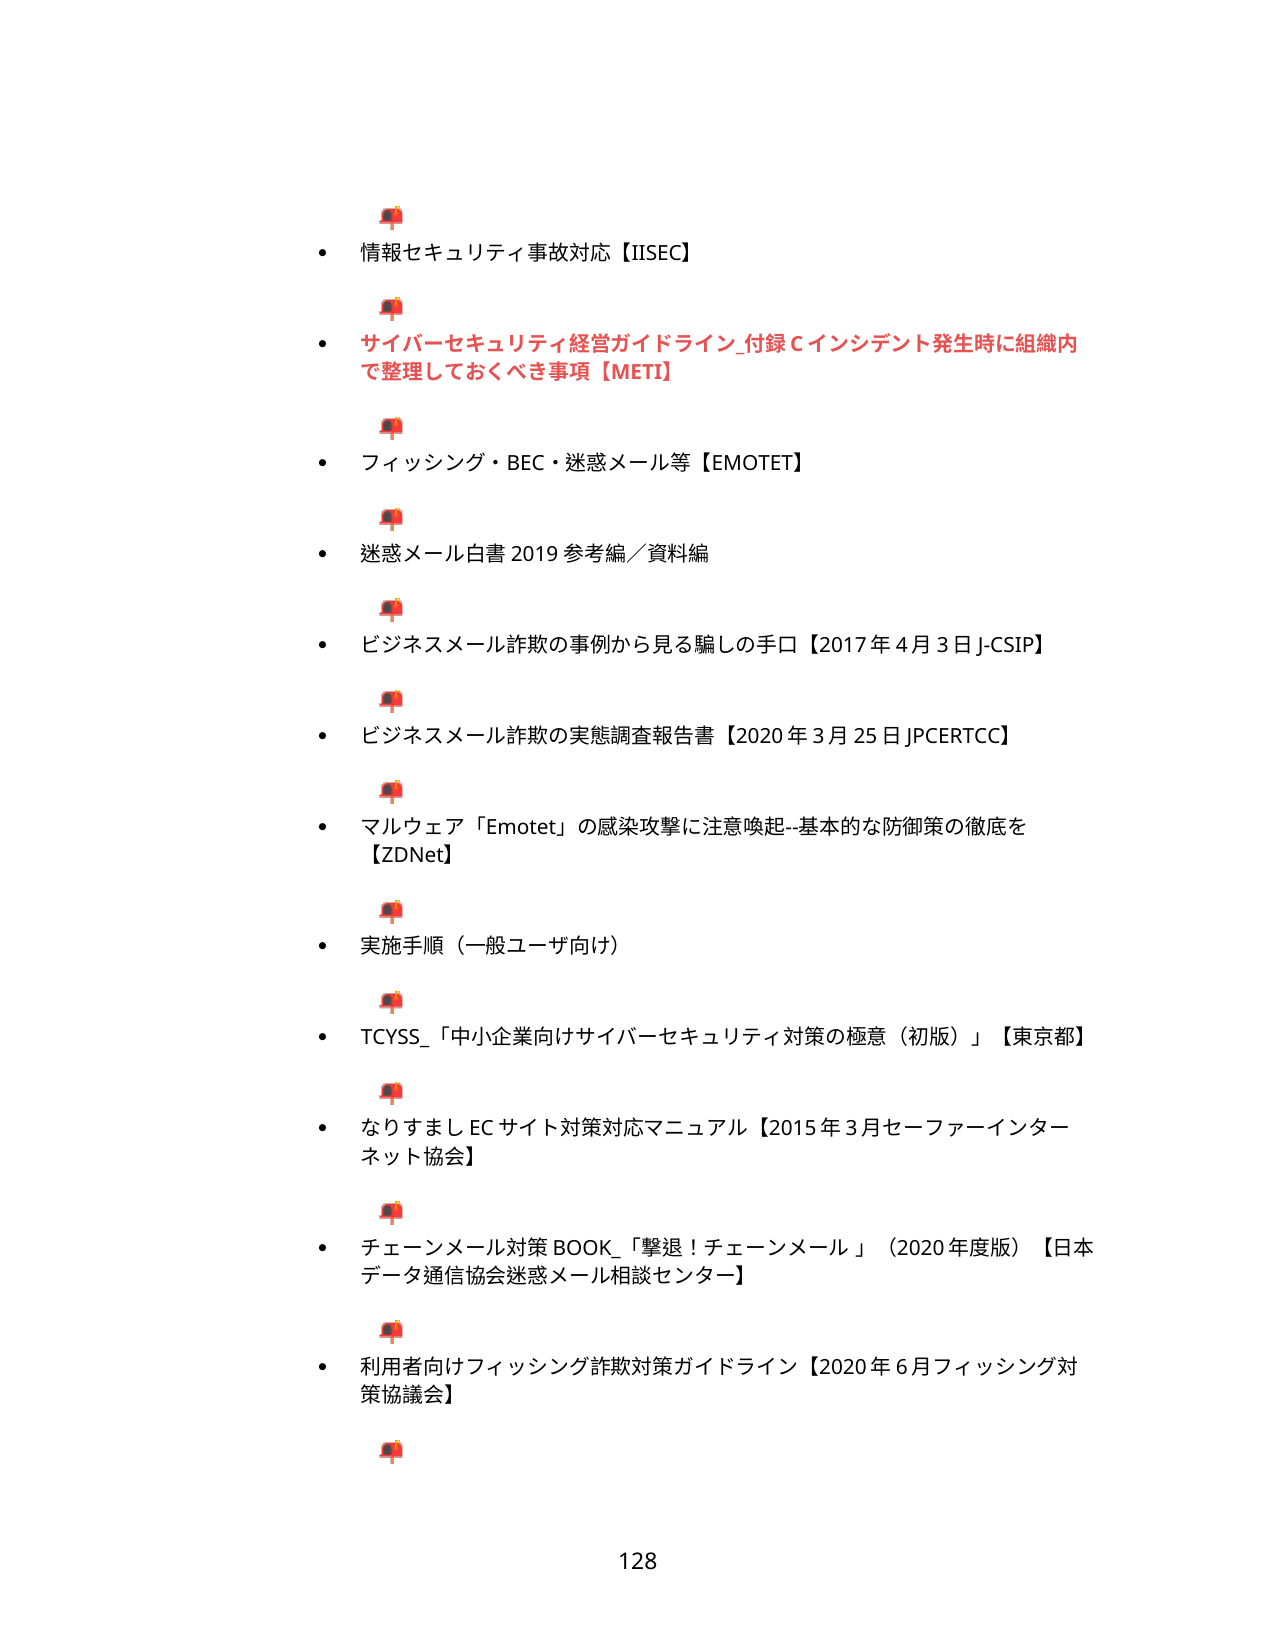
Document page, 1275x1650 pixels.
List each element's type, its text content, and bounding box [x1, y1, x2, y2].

picture [379, 206, 403, 230]
list フィッシング・BEC・迷惑メール等【EMOTET】 [319, 448, 1098, 477]
picture [379, 991, 403, 1014]
list サイバーセキュリティ経営ガイドライン_付録Cインシデント発生時に組織内で整理しておくべき事項【METI】 [319, 329, 1098, 386]
picture [379, 598, 403, 622]
list TCYSS_「中小企業向けサイバーセキュリティ対策の極意（初版）」【東京都】 [319, 1022, 1098, 1051]
list なりすましECサイト対策対応マニュアル【2015年3月セーファーインターネット協会】 [319, 1113, 1098, 1170]
list 情報セキュリティ事故対応【IISEC】 [319, 238, 1098, 266]
picture [379, 1320, 403, 1344]
picture [379, 1201, 403, 1225]
list ビジネスメール詐欺の実態調査報告書【2020年3月25日JPCERTCC】 [319, 721, 1098, 749]
picture [379, 508, 403, 531]
picture [379, 417, 403, 440]
list 迷惑メール白書2019 参考編／資料編 [319, 539, 1098, 568]
picture [379, 297, 403, 321]
list ビジネスメール詐欺の事例から見る騙しの手口【2017年4月3日J-CSIP】 [319, 630, 1098, 659]
list 実施手順（一般ユーザ向け） [319, 931, 1098, 960]
list 利用者向けフィッシング詐欺対策ガイドライン【2020年6月フィッシング対策協議会】 [319, 1352, 1098, 1409]
picture [379, 900, 403, 924]
list マルウェア「Emotet」の感染攻撃に注意喚起--基本的な防御策の徹底を【ZDNet】 [319, 812, 1098, 869]
list チェーンメール対策BOOK_「撃退！チェーンメール 」（2020年度版）【日本データ通信協会迷惑メール相談センター】 [319, 1233, 1098, 1289]
picture [379, 1440, 403, 1464]
picture [379, 780, 403, 804]
picture [379, 1082, 403, 1105]
picture [379, 690, 403, 713]
